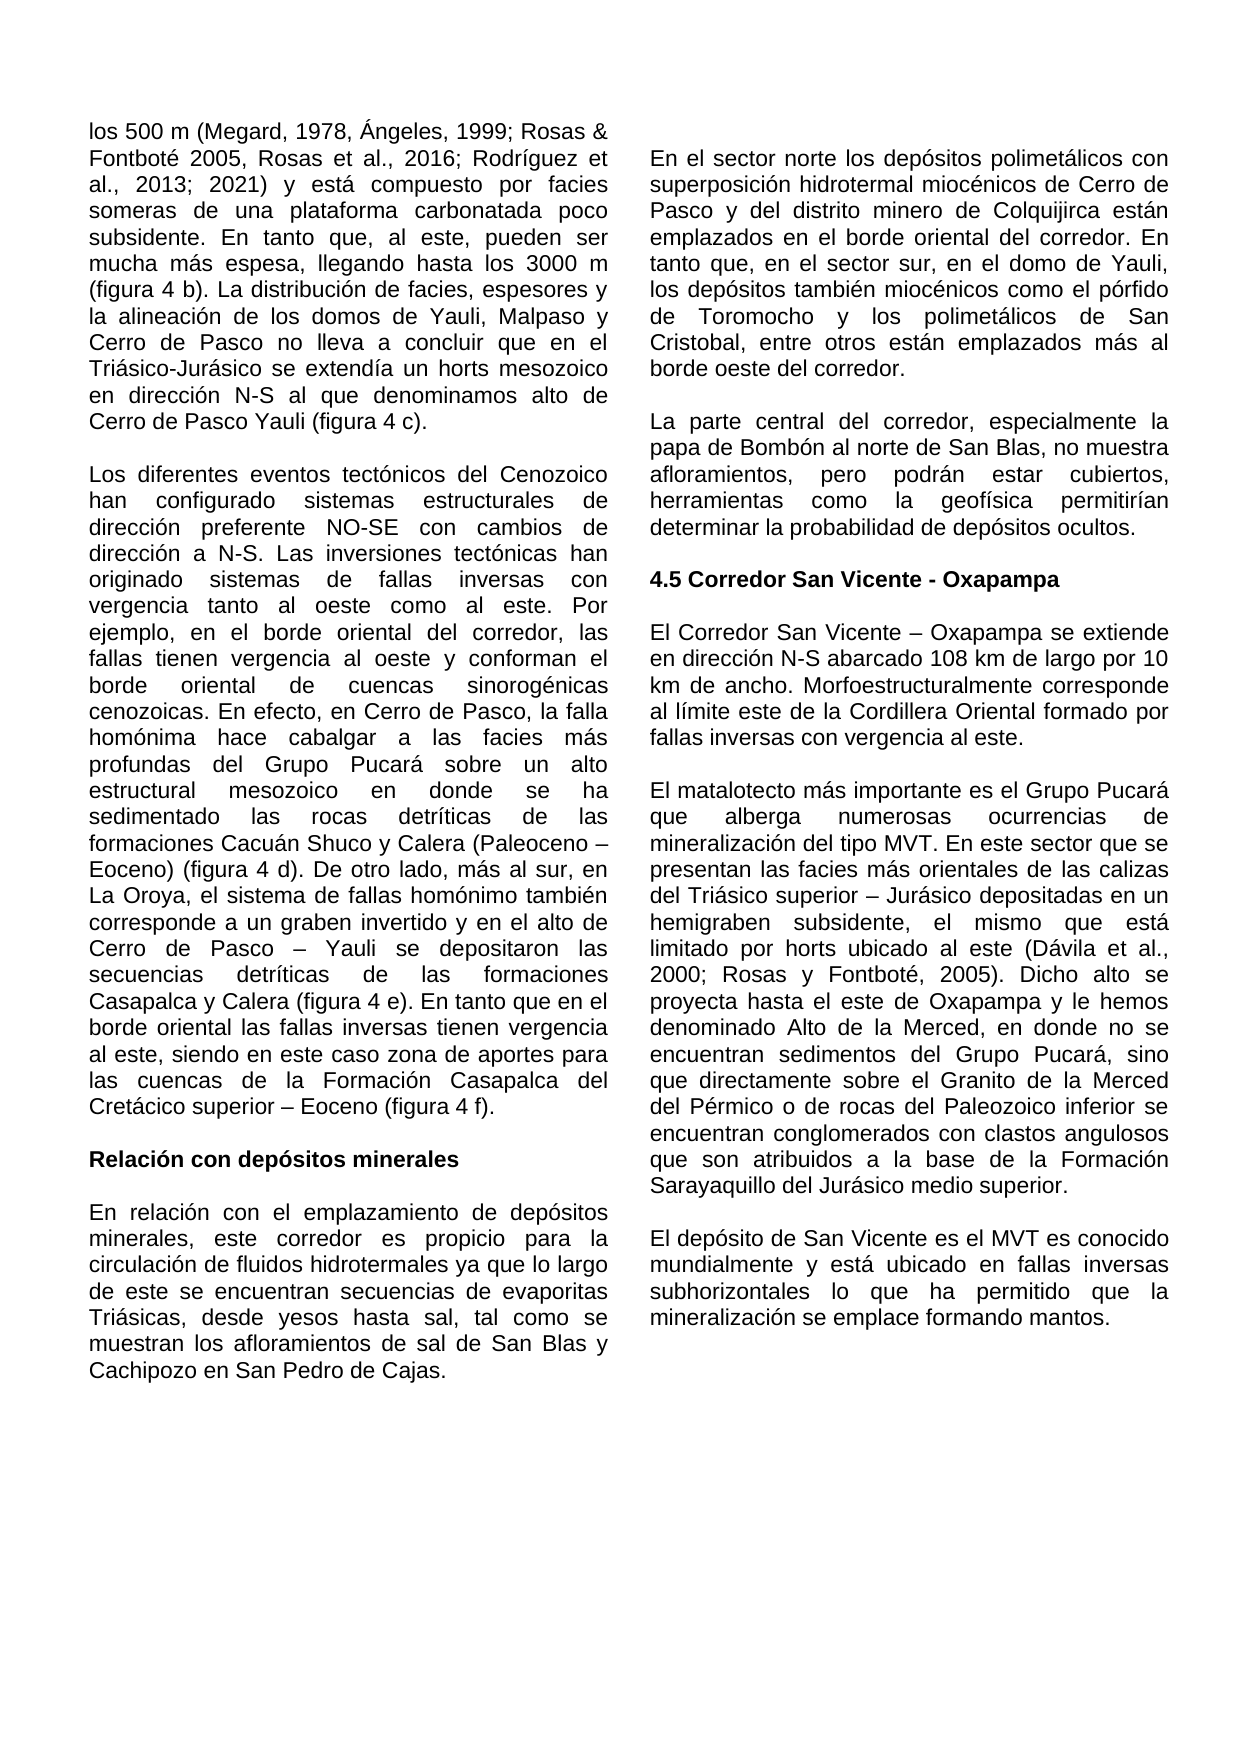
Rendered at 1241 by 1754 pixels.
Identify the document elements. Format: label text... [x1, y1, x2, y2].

text Relación con depósitos minerales [89, 1146, 608, 1172]
text La parte central del corredor, especialmente la papa de Bombón al norte de San Blas, no muestra afloramientos, pero podrán estar cubiertos, herramientas como la geofísica permitirían determinar la probabilidad de depósitos ocultos. [649, 408, 1169, 540]
text 4.5 Corredor San Vicente - Oxapampa [649, 566, 1169, 592]
text En el sector norte los depósitos polimetálicos con superposición hidrotermal miocénicos de Cerro de Pasco y del distrito minero de Colquijirca están emplazados en el borde oriental del corredor. En tanto que, en el sector sur, en el domo de Yauli, los depósitos también miocénicos como el pórfido de Toromocho y los polimetálicos de San Cristobal, entre otros están emplazados más al borde oeste del corredor. [649, 144, 1169, 382]
text El depósito de San Vicente es el MVT es conocido mundialmente y está ubicado en fallas inversas subhorizontales lo que ha permitido que la mineralización se emplace formando mantos. [649, 1225, 1169, 1330]
text El matalotecto más importante es el Grupo Pucará que alberga numerosas ocurrencias de mineralización del tipo MVT. En este sector que se presentan las facies más orientales de las calizas del Triásico superior – Jurásico depositadas en un hemigraben subsidente, el mismo que está limitado por horts ubicado al este (Dávila et al., 2000; Rosas y Fontboté, 2005). Dicho alto se proyecta hasta el este de Oxapampa y le hemos denominado Alto de la Merced, en donde no se encuentran sedimentos del Grupo Pucará, sino que directamente sobre el Granito de la Merced del Pérmico o de rocas del Paleozoico inferior se encuentran conglomerados con clastos angulosos que son atribuidos a la base de la Formación Sarayaquillo del Jurásico medio superior. [649, 777, 1169, 1199]
text En relación con el emplazamiento de depósitos minerales, este corredor es propicio para la circulación de fluidos hidrotermales ya que lo largo de este se encuentran secuencias de evaporitas Triásicas, desde yesos hasta sal, tal como se muestran los afloramientos de sal de San Blas y Cachipozo en San Pedro de Cajas. [89, 1199, 608, 1383]
text Los diferentes eventos tectónicos del Cenozoico han configurado sistemas estructurales de dirección preferente NO-SE con cambios de dirección a N-S. Las inversiones tectónicas han originado sistemas de fallas inversas con vergencia tanto al oeste como al este. Por ejemplo, en el borde oriental del corredor, las fallas tienen vergencia al oeste y conforman el borde oriental de cuencas sinorogénicas cenozoicas. En efecto, en Cerro de Pasco, la falla homónima hace cabalgar a las facies más profundas del Grupo Pucará sobre un alto estructural mesozoico en donde se ha sedimentado las rocas detríticas de las formaciones Cacuán Shuco y Calera (Paleoceno – Eoceno) (figura 4 d). De otro lado, más al sur, en La Oroya, el sistema de fallas homónimo también corresponde a un graben invertido y en el alto de Cerro de Pasco – Yauli se depositaron las secuencias detríticas de las formaciones Casapalca y Calera (figura 4 e). En tanto que en el borde oriental las fallas inversas tienen vergencia al este, siendo en este caso zona de aportes para las cuencas de la Formación Casapalca del Cretácico superior – Eoceno (figura 4 f). [89, 461, 608, 1119]
text El Corredor San Vicente – Oxapampa se extiende en dirección N-S abarcado 108 km de largo por 10 km de ancho. Morfoestructuralmente corresponde al límite este de la Cordillera Oriental formado por fallas inversas con vergencia al este. [649, 619, 1169, 751]
